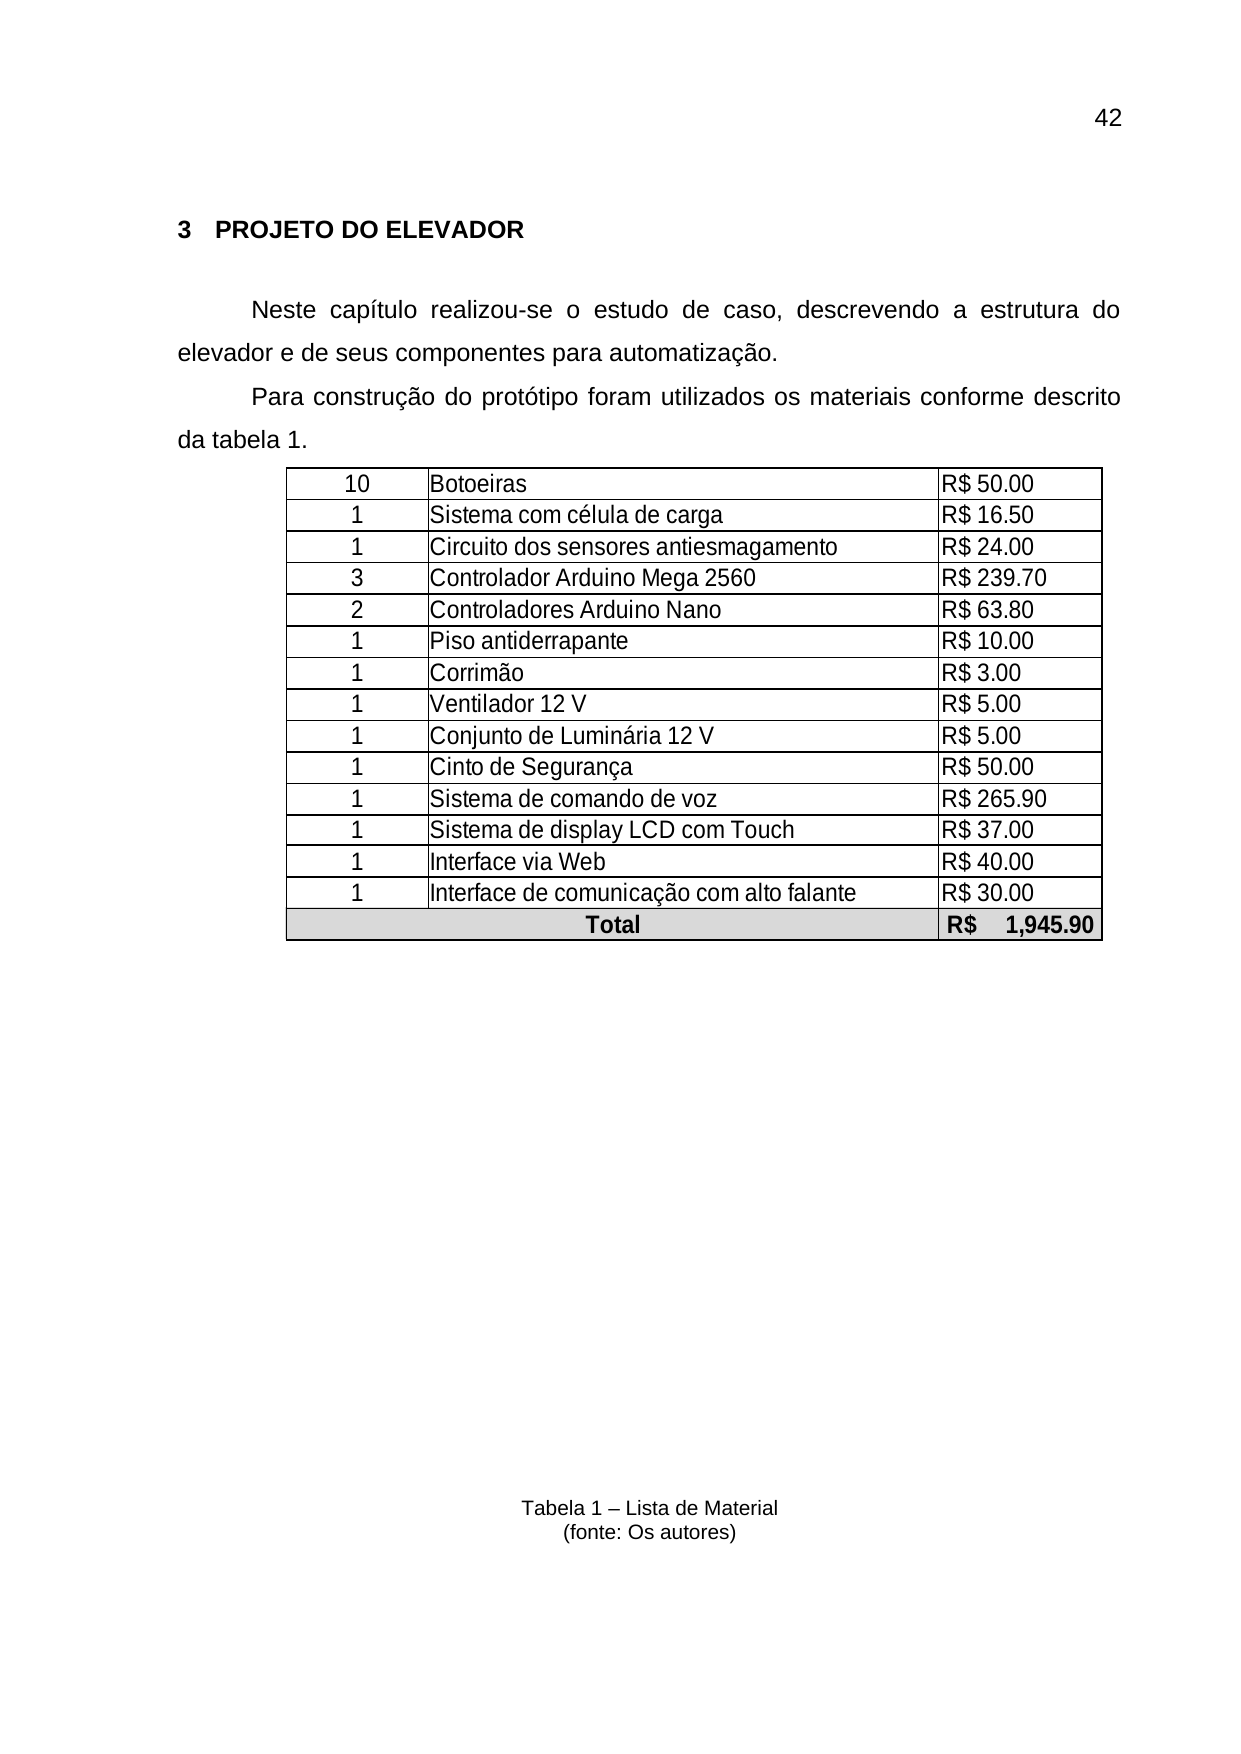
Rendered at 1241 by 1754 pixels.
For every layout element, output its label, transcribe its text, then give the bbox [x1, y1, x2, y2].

text Tabela 1 – Lista de Material [177, 1496, 1122, 1519]
text Neste capítulo realizou-se o estudo de caso, descrevendo a estrutura do elevador e de seus componentes para automatização. [177, 295, 1122, 367]
text (fonte: Os autores) [177, 1519, 1122, 1543]
subtitle PROJETO DO ELEVADOR [177, 215, 1122, 243]
text Para construção do protótipo foram utilizados os materiais conforme descrito da tabela 1. [177, 382, 1122, 453]
